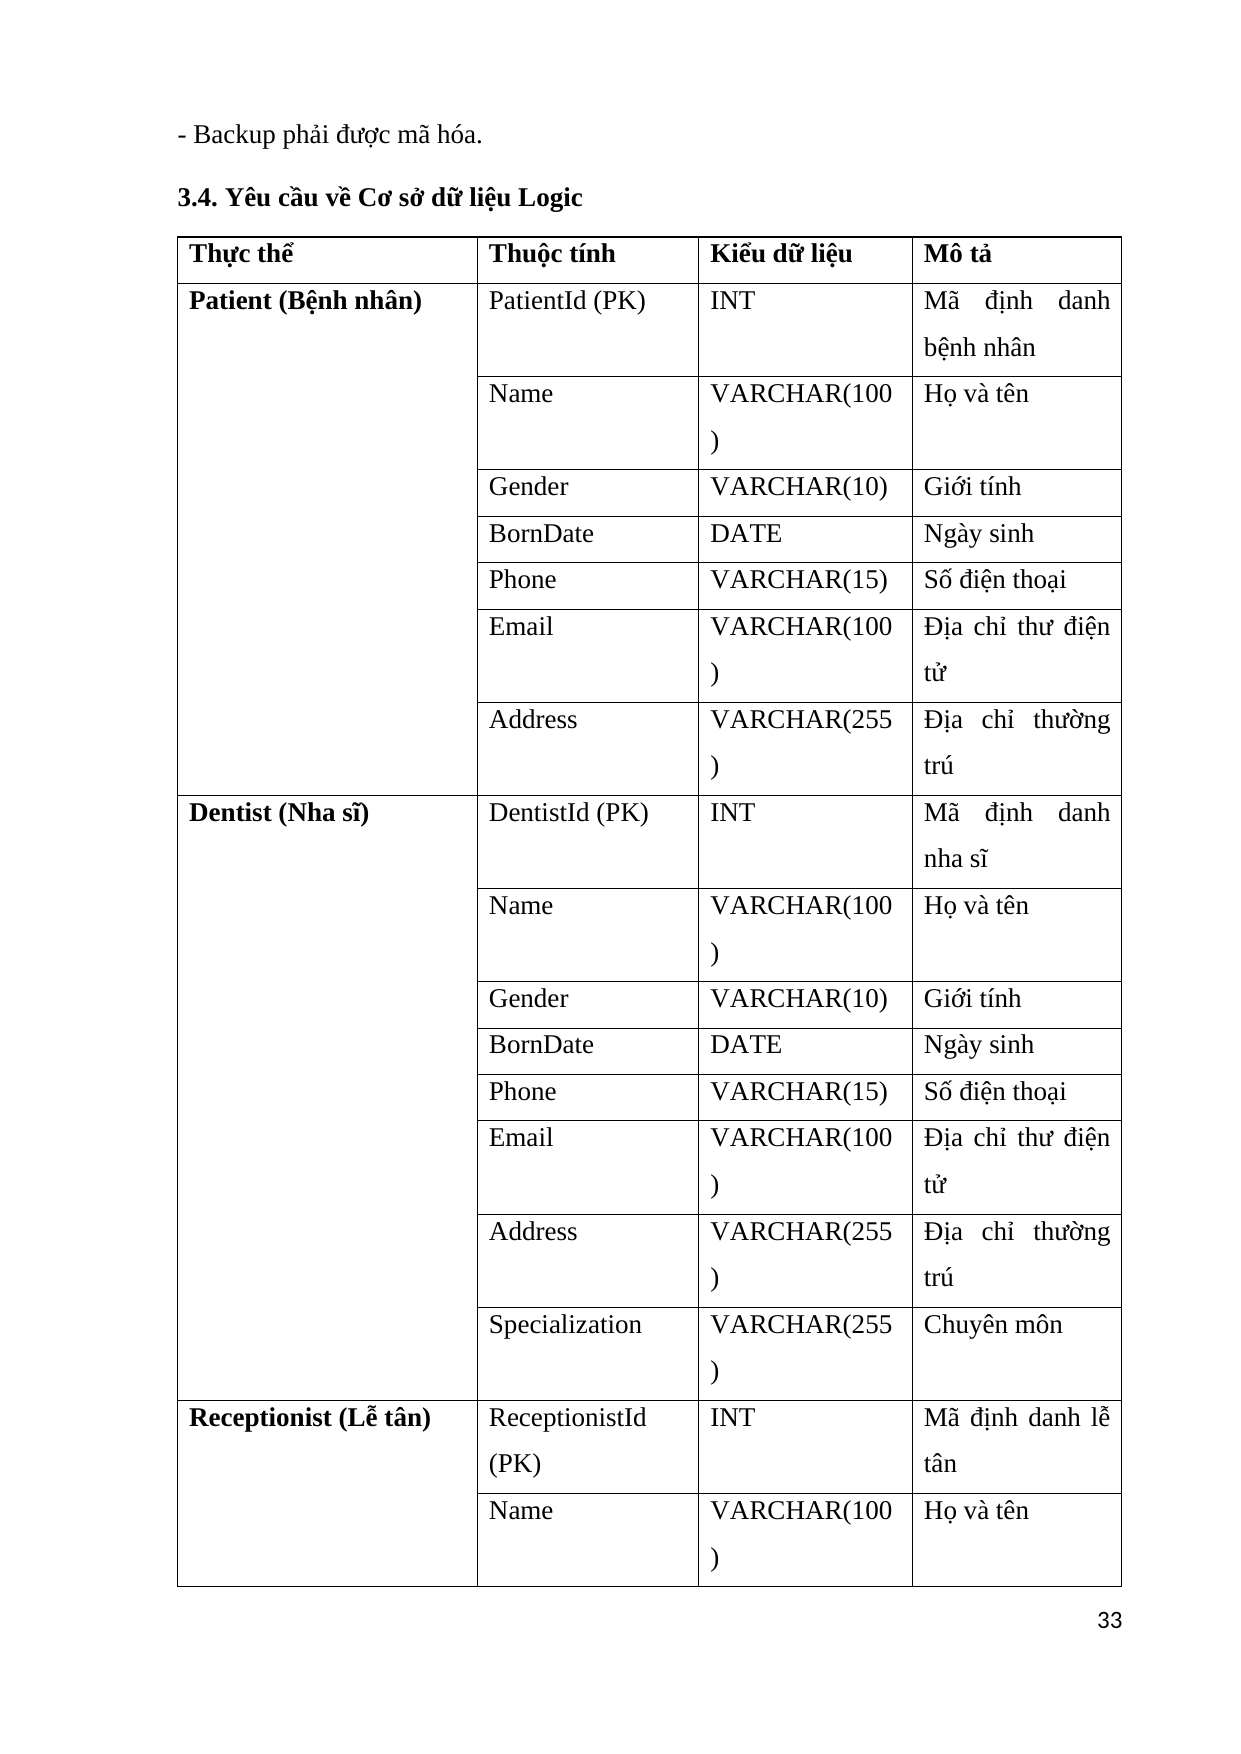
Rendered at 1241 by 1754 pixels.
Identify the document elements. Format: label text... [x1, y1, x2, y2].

table_cell Địa chỉ thường trú [913, 1215, 1121, 1307]
table_cell DentistId (PK) [478, 796, 698, 888]
table_cell Ngày sinh [913, 1029, 1121, 1074]
list Backup phải được mã hóa. [177, 118, 1122, 149]
table_cell VARCHAR(15) [699, 563, 912, 608]
table_cell Địa chỉ thường trú [913, 703, 1121, 795]
table_cell VARCHAR(100) [699, 610, 912, 702]
table_cell Address [478, 1215, 698, 1307]
table_header Mô tả [913, 238, 1121, 283]
table_cell INT [699, 1401, 912, 1493]
table_cell Address [478, 703, 698, 795]
table_cell VARCHAR(255) [699, 1215, 912, 1307]
table_cell Email [478, 1121, 698, 1213]
table_cell INT [699, 796, 912, 888]
table_cell Gender [478, 470, 698, 516]
table_cell VARCHAR(100) [699, 377, 912, 469]
table_cell BornDate [478, 517, 698, 562]
table_cell Dentist (Nha sĩ) [178, 796, 477, 1400]
table_cell BornDate [478, 1029, 698, 1074]
subtitle Yêu cầu về Cơ sở dữ liệu Logic [177, 181, 1122, 213]
table_cell Mã định danh bệnh nhân [913, 284, 1121, 376]
table_cell Giới tính [913, 982, 1121, 1027]
table_cell VARCHAR(100) [699, 889, 912, 981]
table_cell ReceptionistId (PK) [478, 1401, 698, 1493]
table_cell Họ và tên [913, 377, 1121, 469]
table_cell DATE [699, 1029, 912, 1074]
table_cell VARCHAR(10) [699, 470, 912, 516]
table_cell Ngày sinh [913, 517, 1121, 562]
table_cell Receptionist (Lễ tân) [178, 1401, 477, 1586]
table_header Thực thể [178, 238, 477, 283]
table_cell Specialization [478, 1308, 698, 1400]
table_cell VARCHAR(15) [699, 1075, 912, 1120]
table_cell VARCHAR(255) [699, 703, 912, 795]
table_cell VARCHAR(10) [699, 982, 912, 1027]
table_cell DATE [699, 517, 912, 562]
table_cell VARCHAR(255) [699, 1308, 912, 1400]
table_cell VARCHAR(100) [699, 1121, 912, 1213]
table_cell INT [699, 284, 912, 376]
table_cell Patient (Bệnh nhân) [178, 284, 477, 795]
table_cell Địa chỉ thư điện tử [913, 1121, 1121, 1213]
table_cell Gender [478, 982, 698, 1027]
table_cell Địa chỉ thư điện tử [913, 610, 1121, 702]
table_cell Phone [478, 563, 698, 608]
table_header Kiểu dữ liệu [699, 238, 912, 283]
table_cell Số điện thoại [913, 1075, 1121, 1120]
table_cell Name [478, 1494, 698, 1586]
table_cell Name [478, 889, 698, 981]
table_cell Mã định danh lễ tân [913, 1401, 1121, 1493]
table_cell Giới tính [913, 470, 1121, 516]
table_cell Email [478, 610, 698, 702]
table_cell VARCHAR(100) [699, 1494, 912, 1586]
table_cell Chuyên môn [913, 1308, 1121, 1400]
table_header Thuộc tính [478, 238, 698, 283]
table_cell PatientId (PK) [478, 284, 698, 376]
table_cell Phone [478, 1075, 698, 1120]
table_cell Họ và tên [913, 889, 1121, 981]
table_cell Số điện thoại [913, 563, 1121, 608]
table_cell Họ và tên [913, 1494, 1121, 1586]
table_cell Name [478, 377, 698, 469]
table_cell Mã định danh nha sĩ [913, 796, 1121, 888]
